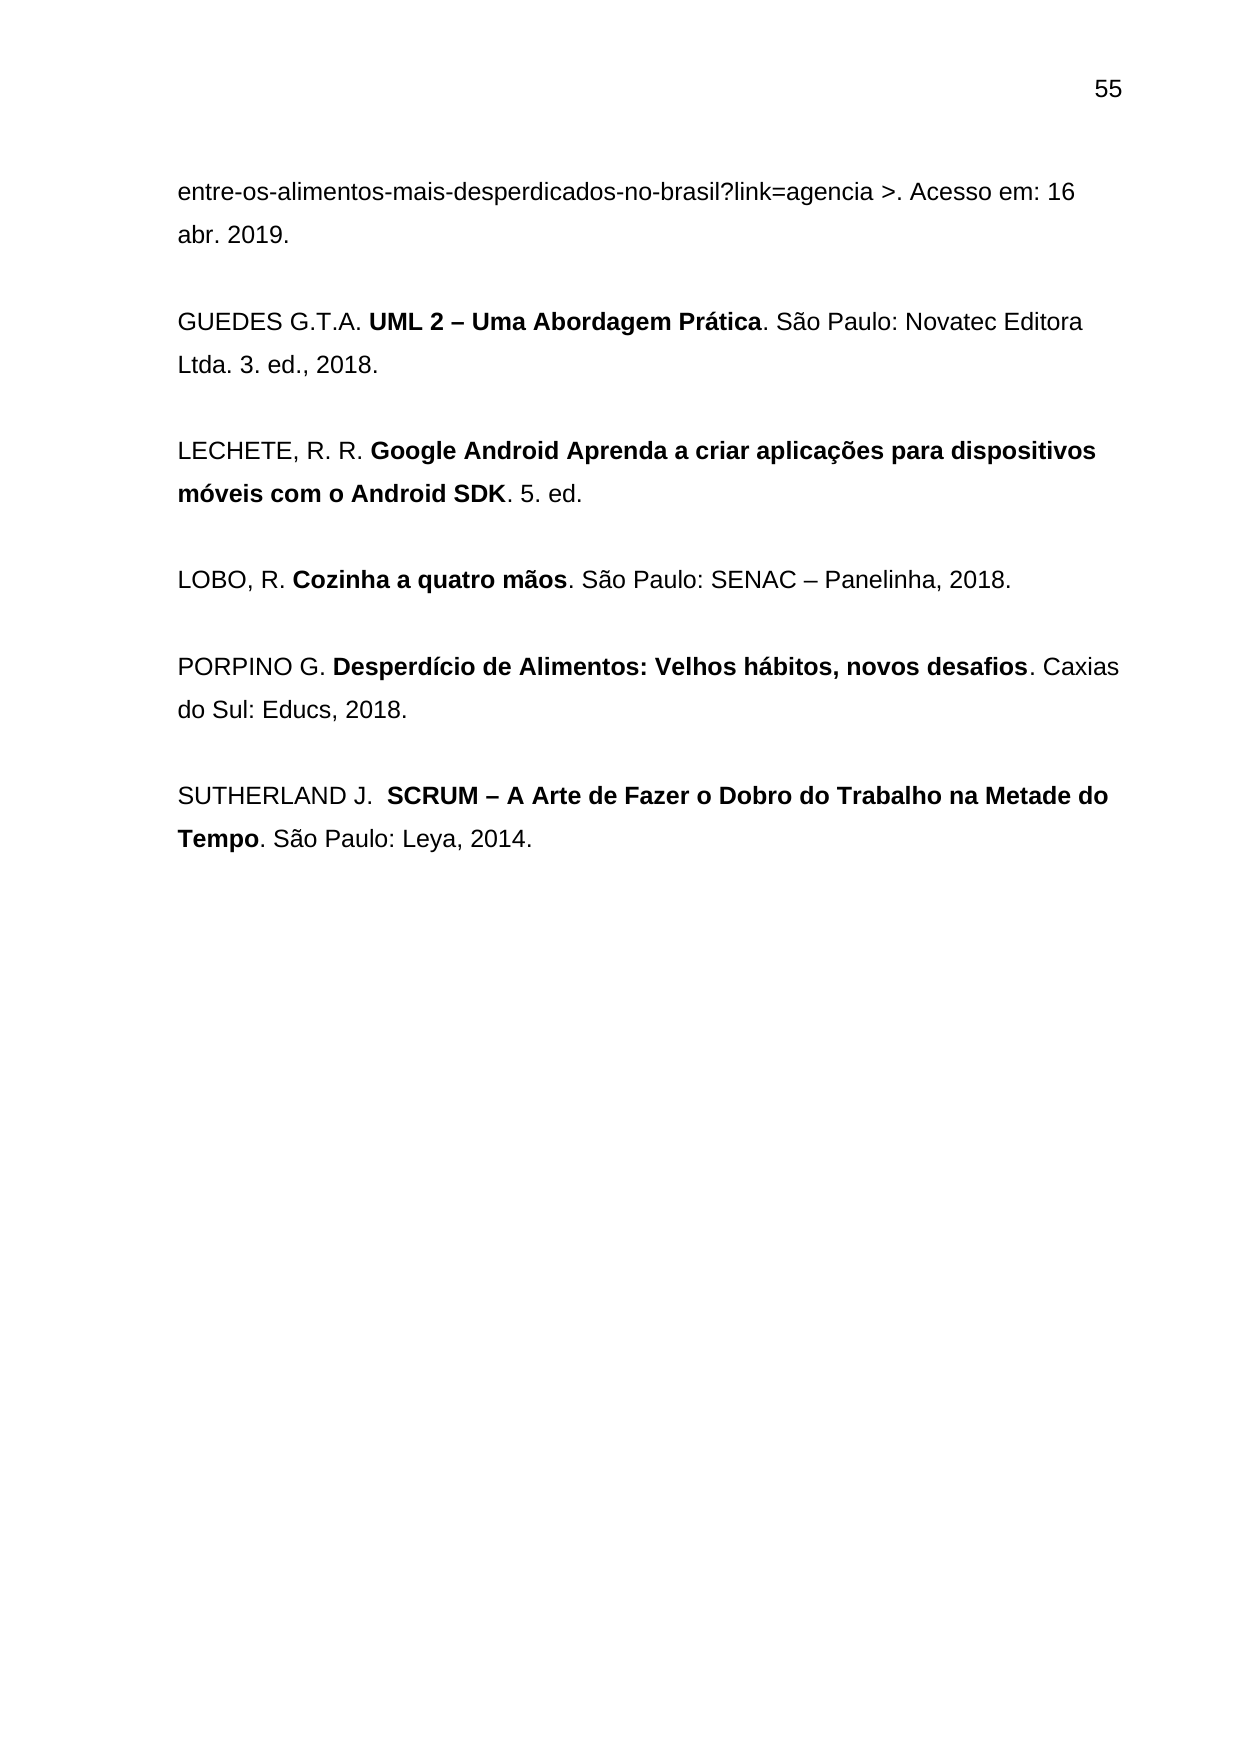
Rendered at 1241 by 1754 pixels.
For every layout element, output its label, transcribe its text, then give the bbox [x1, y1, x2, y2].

text LECHETE, R. R. Google Android Aprenda a criar aplicações para dispositivos móveis com o Android SDK. 5. ed. [177, 436, 1122, 508]
text PORPINO G. Desperdício de Alimentos: Velhos hábitos, novos desafios. Caxias do Sul: Educs, 2018. [177, 652, 1122, 723]
text LOBO, R. Cozinha a quatro mãos. São Paulo: SENAC – Panelinha, 2018. [177, 565, 1122, 594]
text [177, 177, 1122, 249]
text SUTHERLAND J. SCRUM – A Arte de Fazer o Dobro do Trabalho na Metade do Tempo. São Paulo: Leya, 2014. [177, 781, 1122, 853]
text GUEDES G.T.A. UML 2 – Uma Abordagem Prática. São Paulo: Novatec Editora Ltda. 3. ed., 2018. [177, 307, 1122, 378]
